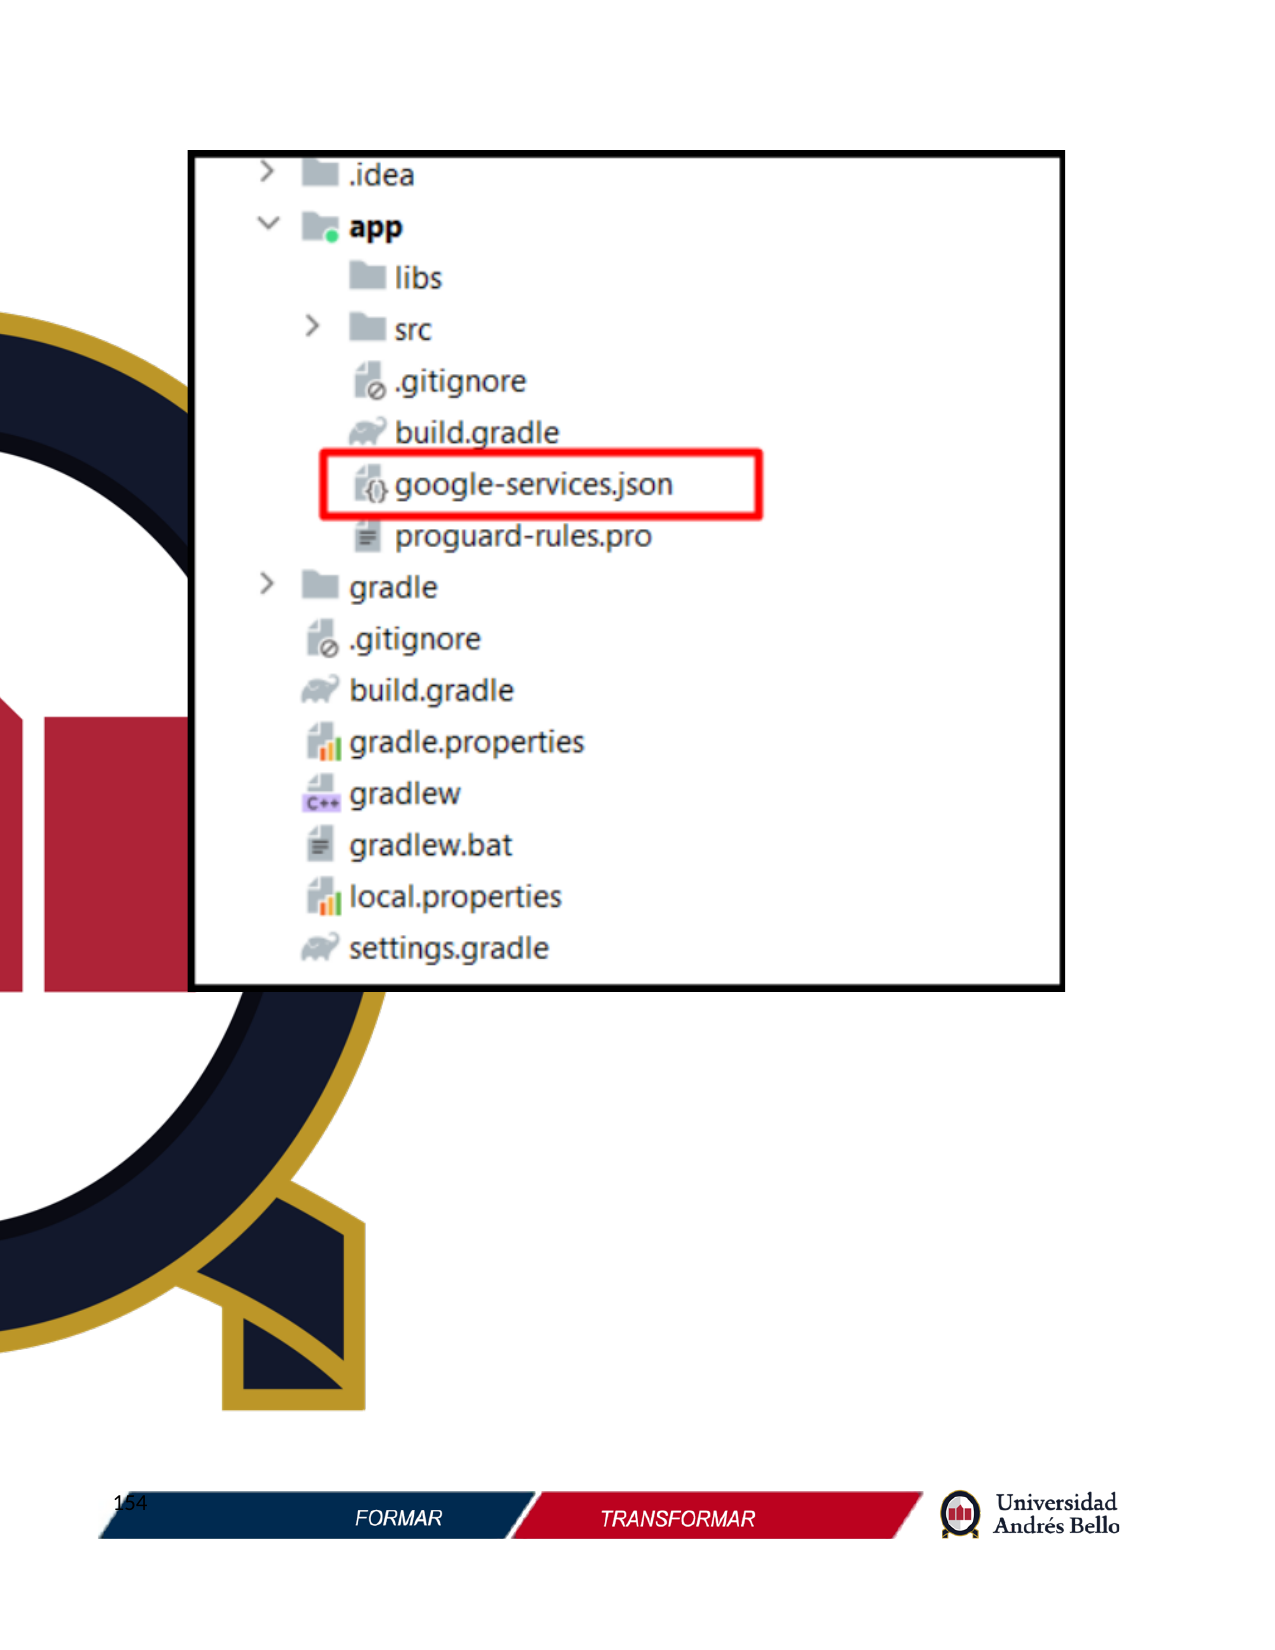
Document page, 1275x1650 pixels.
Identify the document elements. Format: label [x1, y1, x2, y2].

picture [0, 150, 1066, 1423]
picture [97, 1489, 1120, 1539]
